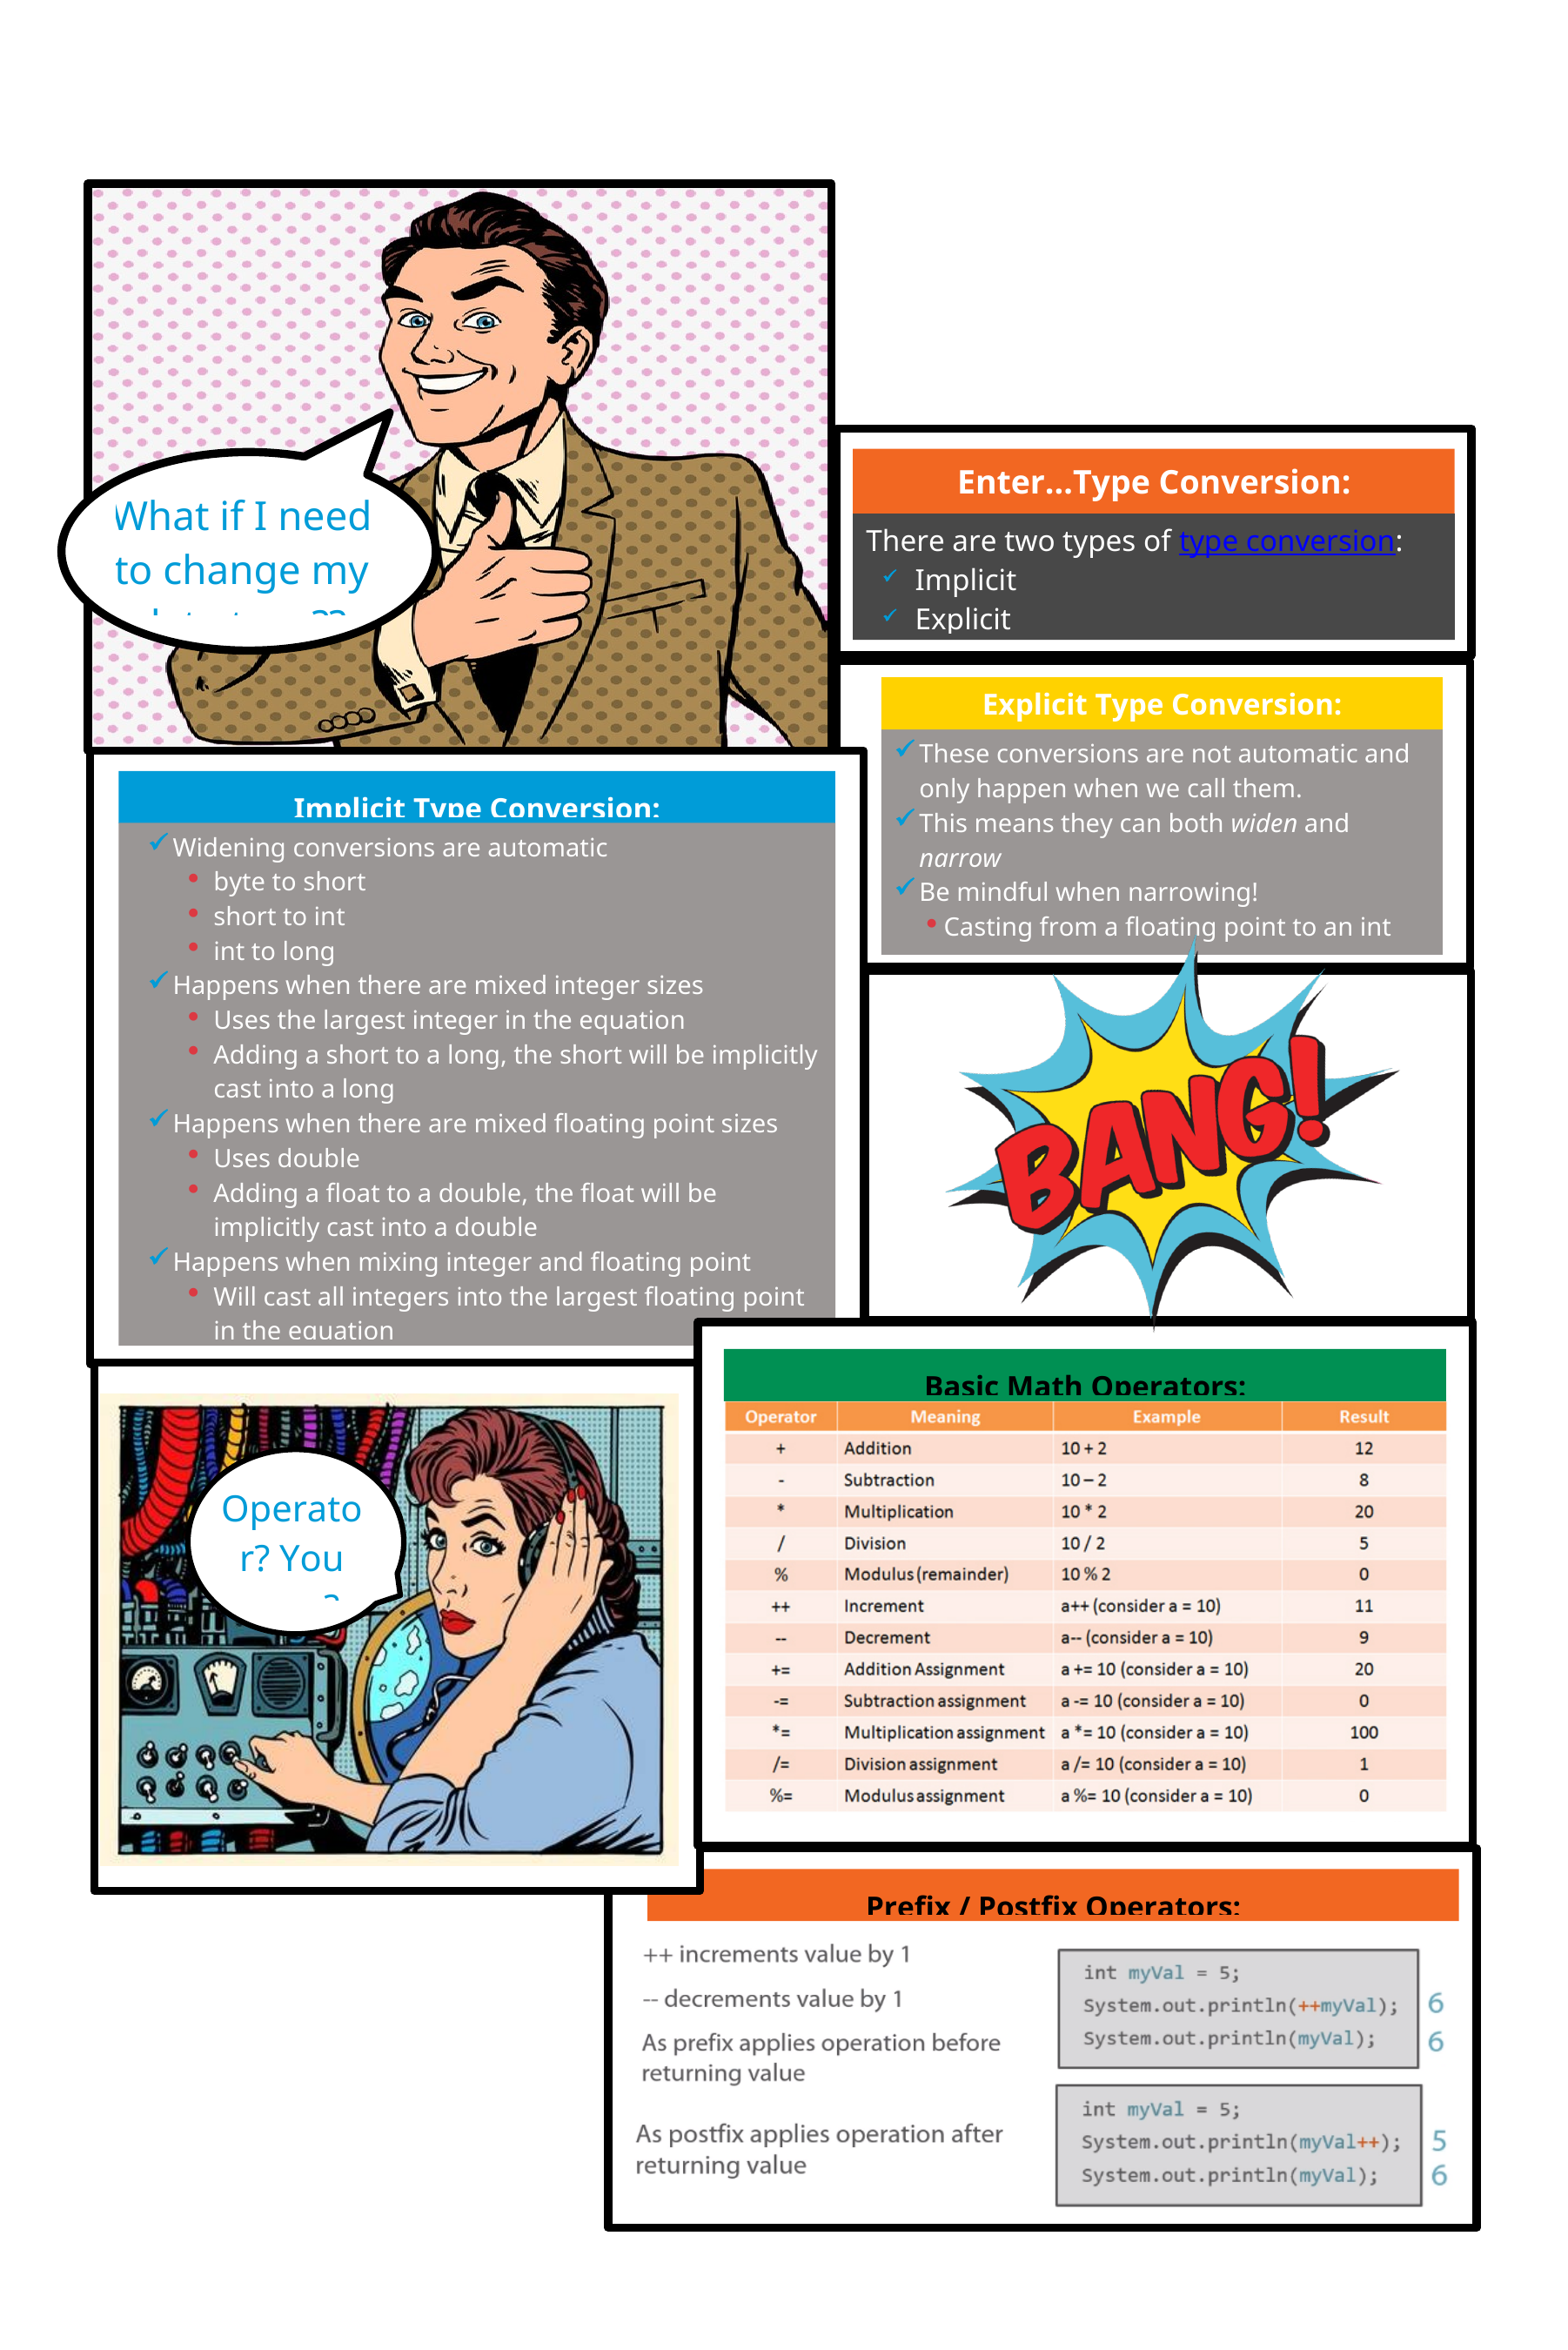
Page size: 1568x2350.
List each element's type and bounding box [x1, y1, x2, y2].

picture [92, 188, 828, 747]
picture [629, 1938, 1017, 2092]
picture [1243, 924, 1250, 934]
picture [630, 2116, 1017, 2185]
picture [907, 901, 1441, 1368]
picture [717, 1395, 1452, 1822]
picture [100, 1393, 679, 1866]
picture [1046, 1938, 1460, 2214]
picture [1228, 927, 1236, 934]
